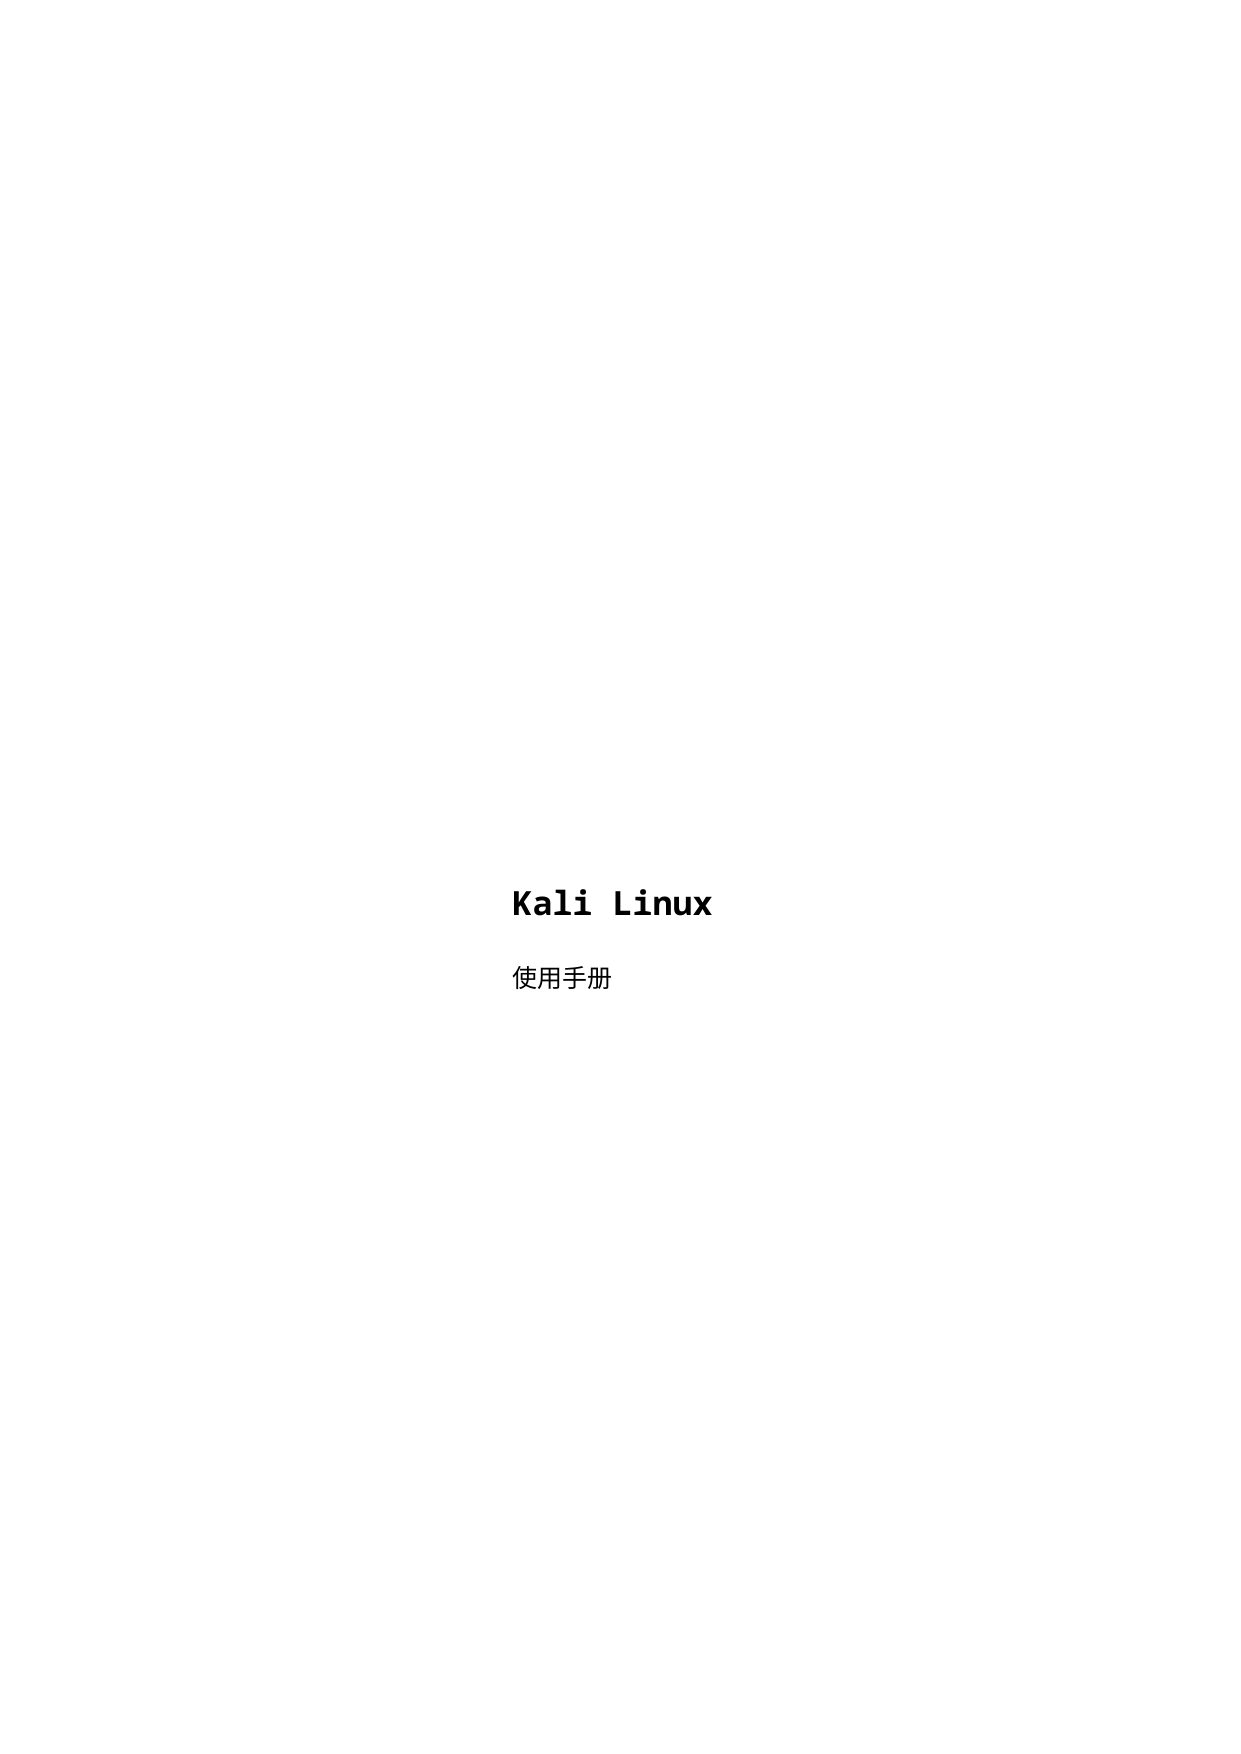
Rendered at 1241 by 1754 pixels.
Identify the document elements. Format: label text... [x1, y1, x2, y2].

title Kali Linux [512, 868, 1053, 936]
text 使用手册 [512, 942, 1053, 1010]
